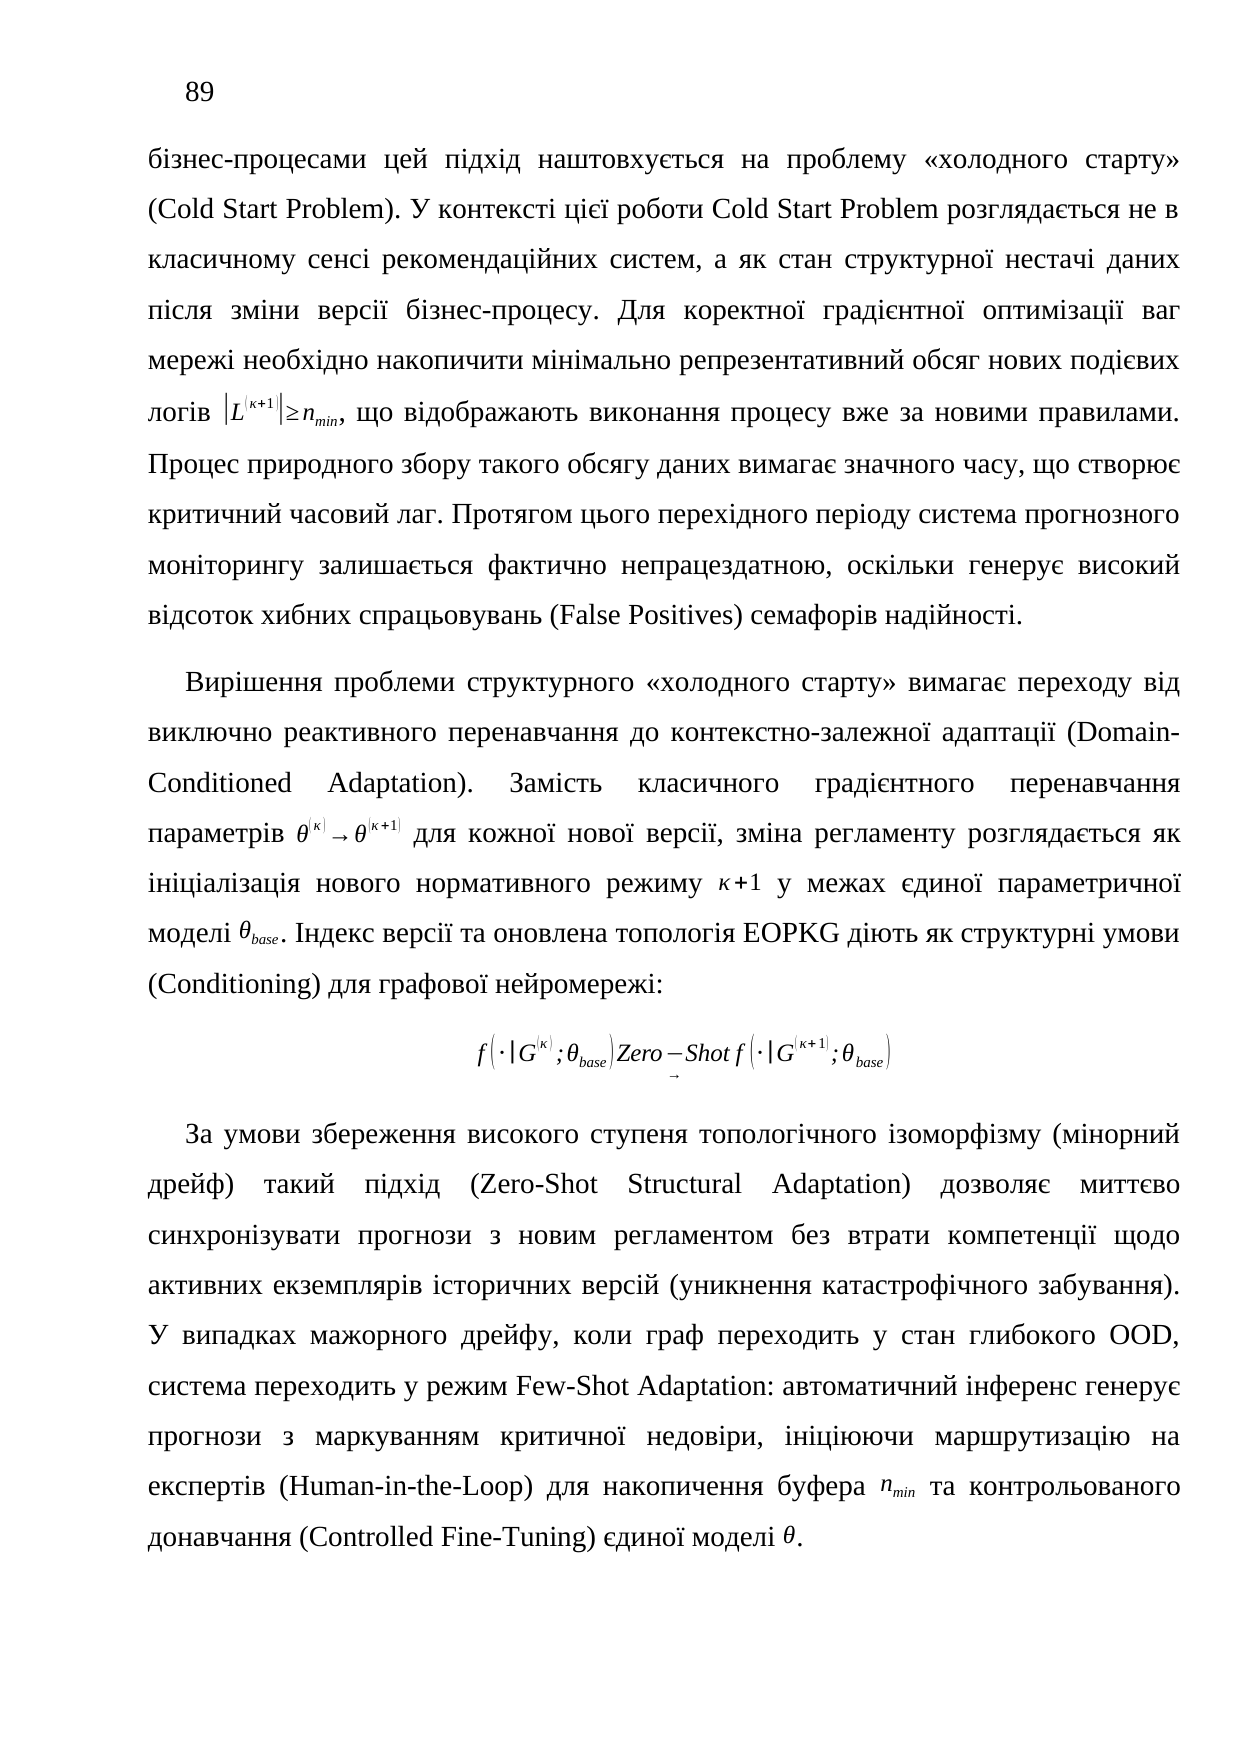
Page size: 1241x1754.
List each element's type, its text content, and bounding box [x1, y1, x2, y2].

text Вирішення проблеми структурного «холодного старту» вимагає переходу від виключно реактивного перенавчання до контекстно-залежної адаптації (Domain-Conditioned Adaptation). Замість класичного градієнтного перенавчання параметрів для кожної нової версії, зміна регламенту розглядається як ініціалізація нового нормативного режиму у межах єдиної параметричної моделі . Індекс версії та оновлена топологія EOPKG діють як структурні умови (Conditioning) для графової нейромережі: [148, 664, 1181, 999]
text За умови збереження високого ступеня топологічного ізоморфізму (мінорний дрейф) такий підхід (Zero-Shot Structural Adaptation) дозволяє миттєво синхронізувати прогнози з новим регламентом без втрати компетенції щодо активних екземплярів історичних версій (уникнення катастрофічного забування). У випадках мажорного дрейфу, коли граф переходить у стан глибокого OOD, система переходить у режим Few-Shot Adaptation: автоматичний інференс генерує прогнози з маркуванням критичної недовіри, ініціюючи маршрутизацію на експертів (Human-in-the-Loop) для накопичення буфера та контрольованого донавчання (Controlled Fine-Tuning) єдиної моделі . [148, 1116, 1181, 1552]
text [148, 141, 1181, 631]
